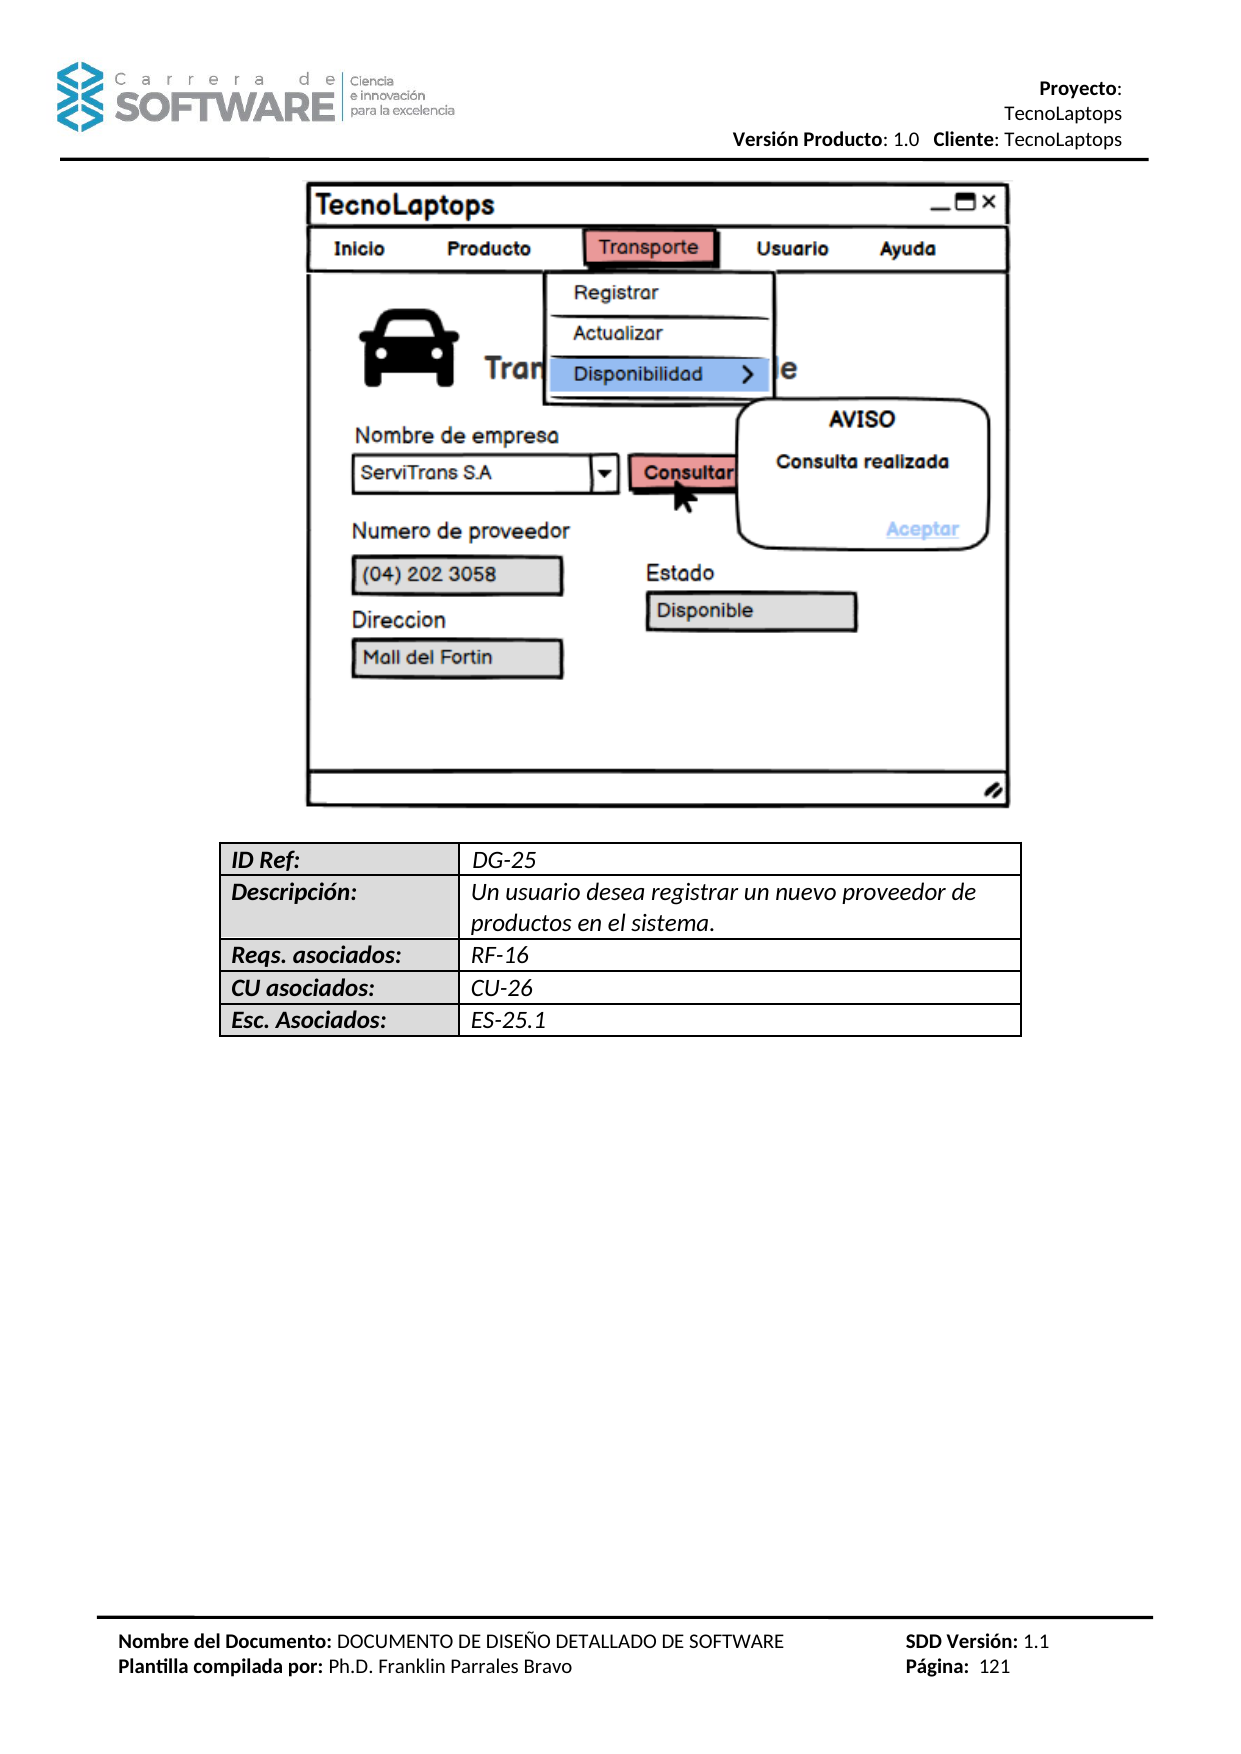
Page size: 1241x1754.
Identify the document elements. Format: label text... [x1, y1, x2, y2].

picture [46, 46, 461, 154]
table_cell CU-26 [460, 972, 1020, 1003]
table_cell ES-25.1 [460, 1005, 1020, 1035]
table_cell Un usuario desea registrar un nuevo proveedor de productos en el sistema. [460, 876, 1020, 937]
table_cell Esc. Asociados: [221, 1005, 458, 1035]
table_cell Descripción: [221, 876, 458, 937]
table_header ID Ref: [221, 844, 458, 874]
table_cell CU asociados: [221, 972, 458, 1003]
picture [302, 180, 1014, 813]
table_cell RF-16 [460, 940, 1020, 970]
table_header DG-25 [460, 844, 1020, 874]
table_cell Reqs. asociados: [221, 940, 458, 970]
